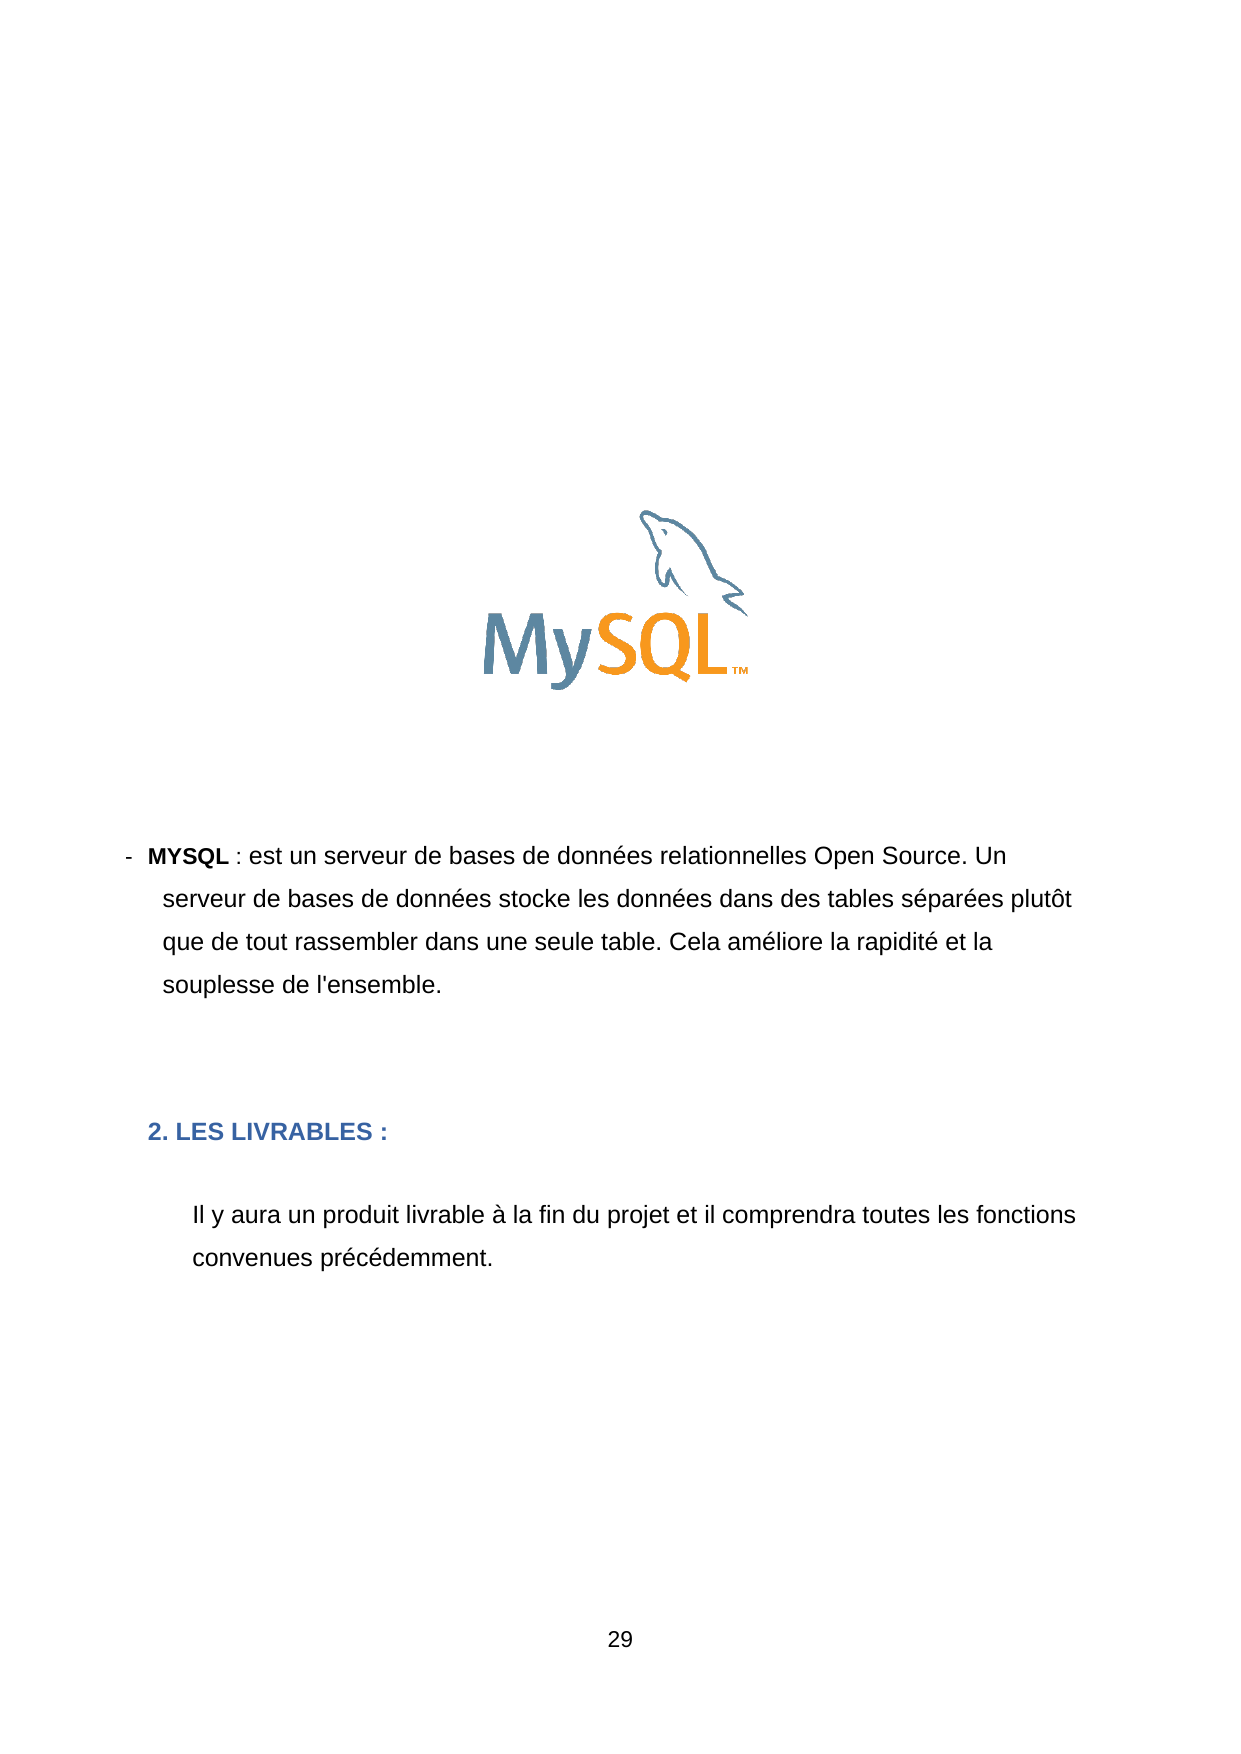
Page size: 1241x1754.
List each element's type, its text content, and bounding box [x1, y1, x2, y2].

list MYSQL : est un serveur de bases de données relationnelles Open Source. Un serveur de bases de données stocke les données dans des tables séparées plutôt que de tout rassembler dans une seule table. Cela améliore la rapidité et la souplesse de l'ensemble. [125, 841, 1092, 999]
picture [432, 463, 808, 724]
text 2. LES LIVRABLES : [148, 1117, 1093, 1146]
text Il y aura un produit livrable à la fin du projet et il comprendra toutes les fonctions convenues précédemment. [192, 1200, 1093, 1272]
